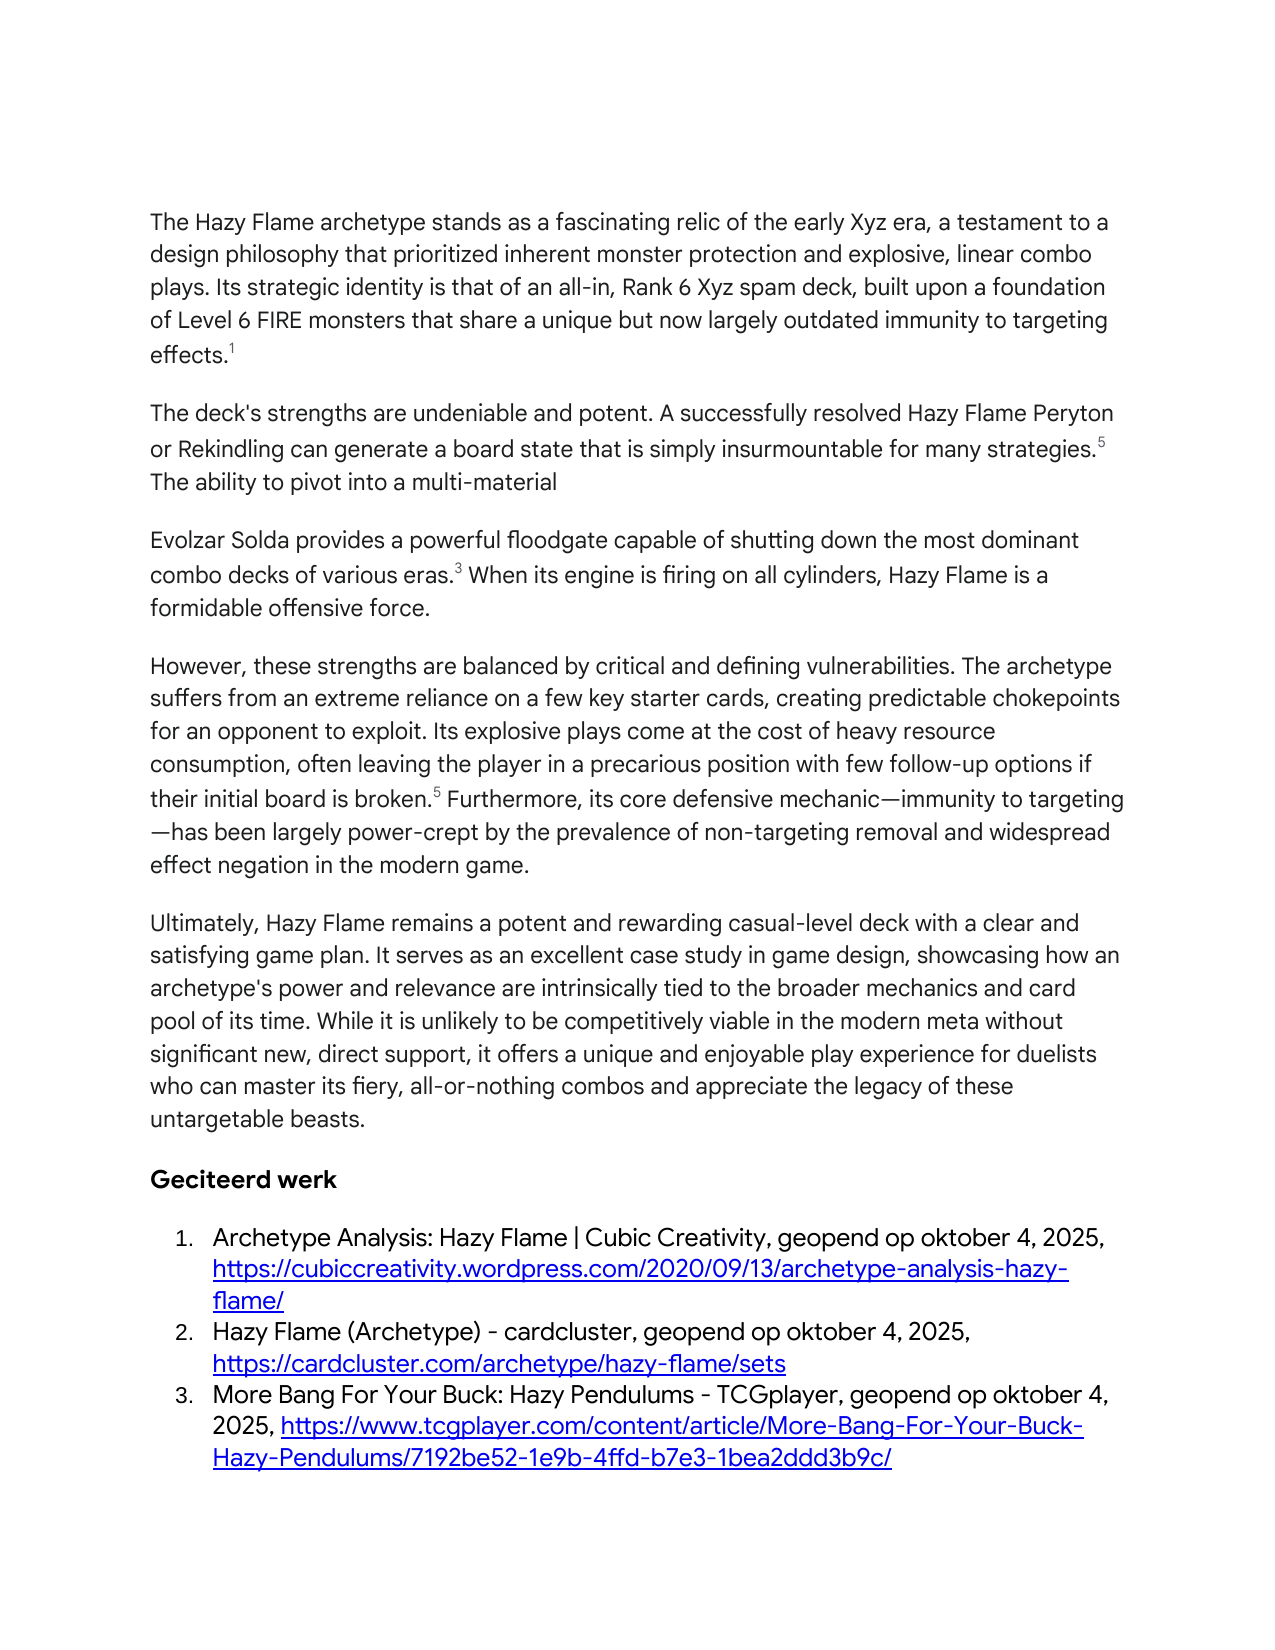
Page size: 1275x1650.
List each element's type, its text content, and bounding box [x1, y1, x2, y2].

list Hazy Flame (Archetype) - cardcluster, geopend op oktober 4, 2025, https://cardcluster.com/archetype/hazy-flame/sets [175, 1316, 1125, 1379]
text However, these strengths are balanced by critical and defining vulnerabilities. The archetype suffers from an extreme reliance on a few key starter cards, creating predictable chokepoints for an opponent to exploit. Its explosive plays come at the cost of heavy resource consumption, often leaving the player in a precarious position with few follow-up options if their initial board is broken.5 Furthermore, its core defensive mechanic—immunity to targeting—has been largely power-crept by the prevalence of non-targeting removal and widespread effect negation in the modern game. [150, 652, 1125, 880]
list Archetype Analysis: Hazy Flame | Cubic Creativity, geopend op oktober 4, 2025, https://cubiccreativity.wordpress.com/2020/09/13/archetype-analysis-hazy-flame/ [175, 1222, 1125, 1316]
text Evolzar Solda provides a powerful floodgate capable of shutting down the most dominant combo decks of various eras.3 When its engine is firing on all cylinders, Hazy Flame is a formidable offensive force. [150, 526, 1125, 623]
subtitle Geciteerd werk [150, 1164, 1125, 1196]
text The Hazy Flame archetype stands as a fascinating relic of the early Xyz era, a testament to a design philosophy that prioritized inherent monster protection and explosive, linear combo plays. Its strategic identity is that of an all-in, Rank 6 Xyz spam deck, built upon a foundation of Level 6 FIRE monsters that share a unique but now largely outdated immunity to targeting effects.1 [150, 208, 1125, 370]
text Ultimately, Hazy Flame remains a potent and rewarding casual-level deck with a clear and satisfying game plan. It serves as an excellent case study in game design, showcasing how an archetype's power and relevance are intrinsically tied to the broader mechanics and card pool of its time. While it is unlikely to be competitively viable in the modern meta without significant new, direct support, it offers a unique and enjoyable play experience for duelists who can master its fiery, all-or-nothing combos and appreciate the legacy of these untargetable beasts. [150, 909, 1125, 1134]
text The deck's strengths are undeniable and potent. A successfully resolved Hazy Flame Peryton or Rekindling can generate a board state that is simply insurmountable for many strategies.5 The ability to pivot into a multi-material [150, 400, 1125, 497]
list More Bang For Your Buck: Hazy Pendulums - TCGplayer, geopend op oktober 4, 2025, https://www.tcgplayer.com/content/article/More-Bang-For-Your-Buck-Hazy-Pendulums/7192be52-1e9b-4ffd-b7e3-1bea2ddd3b9c/ [175, 1379, 1125, 1473]
